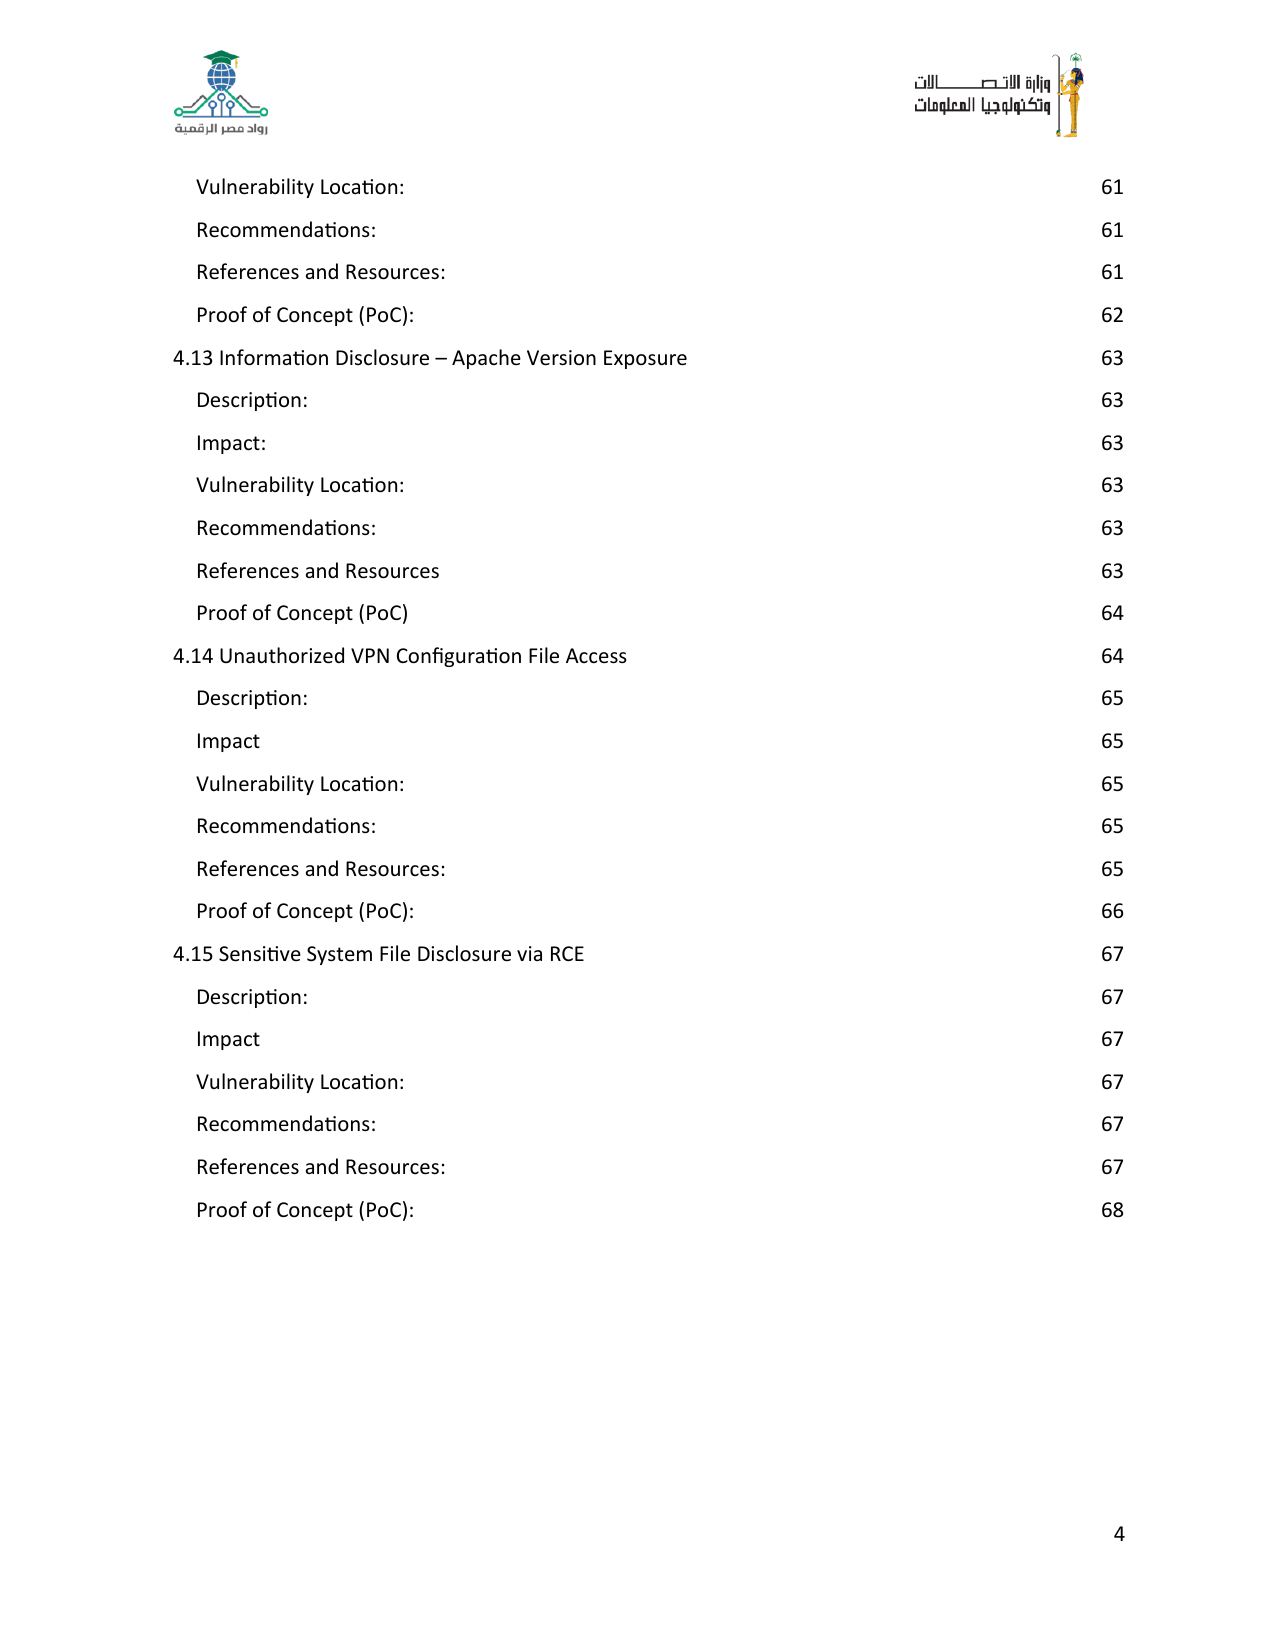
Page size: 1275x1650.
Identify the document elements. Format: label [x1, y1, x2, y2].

picture [883, 44, 1107, 148]
picture [150, 44, 289, 148]
